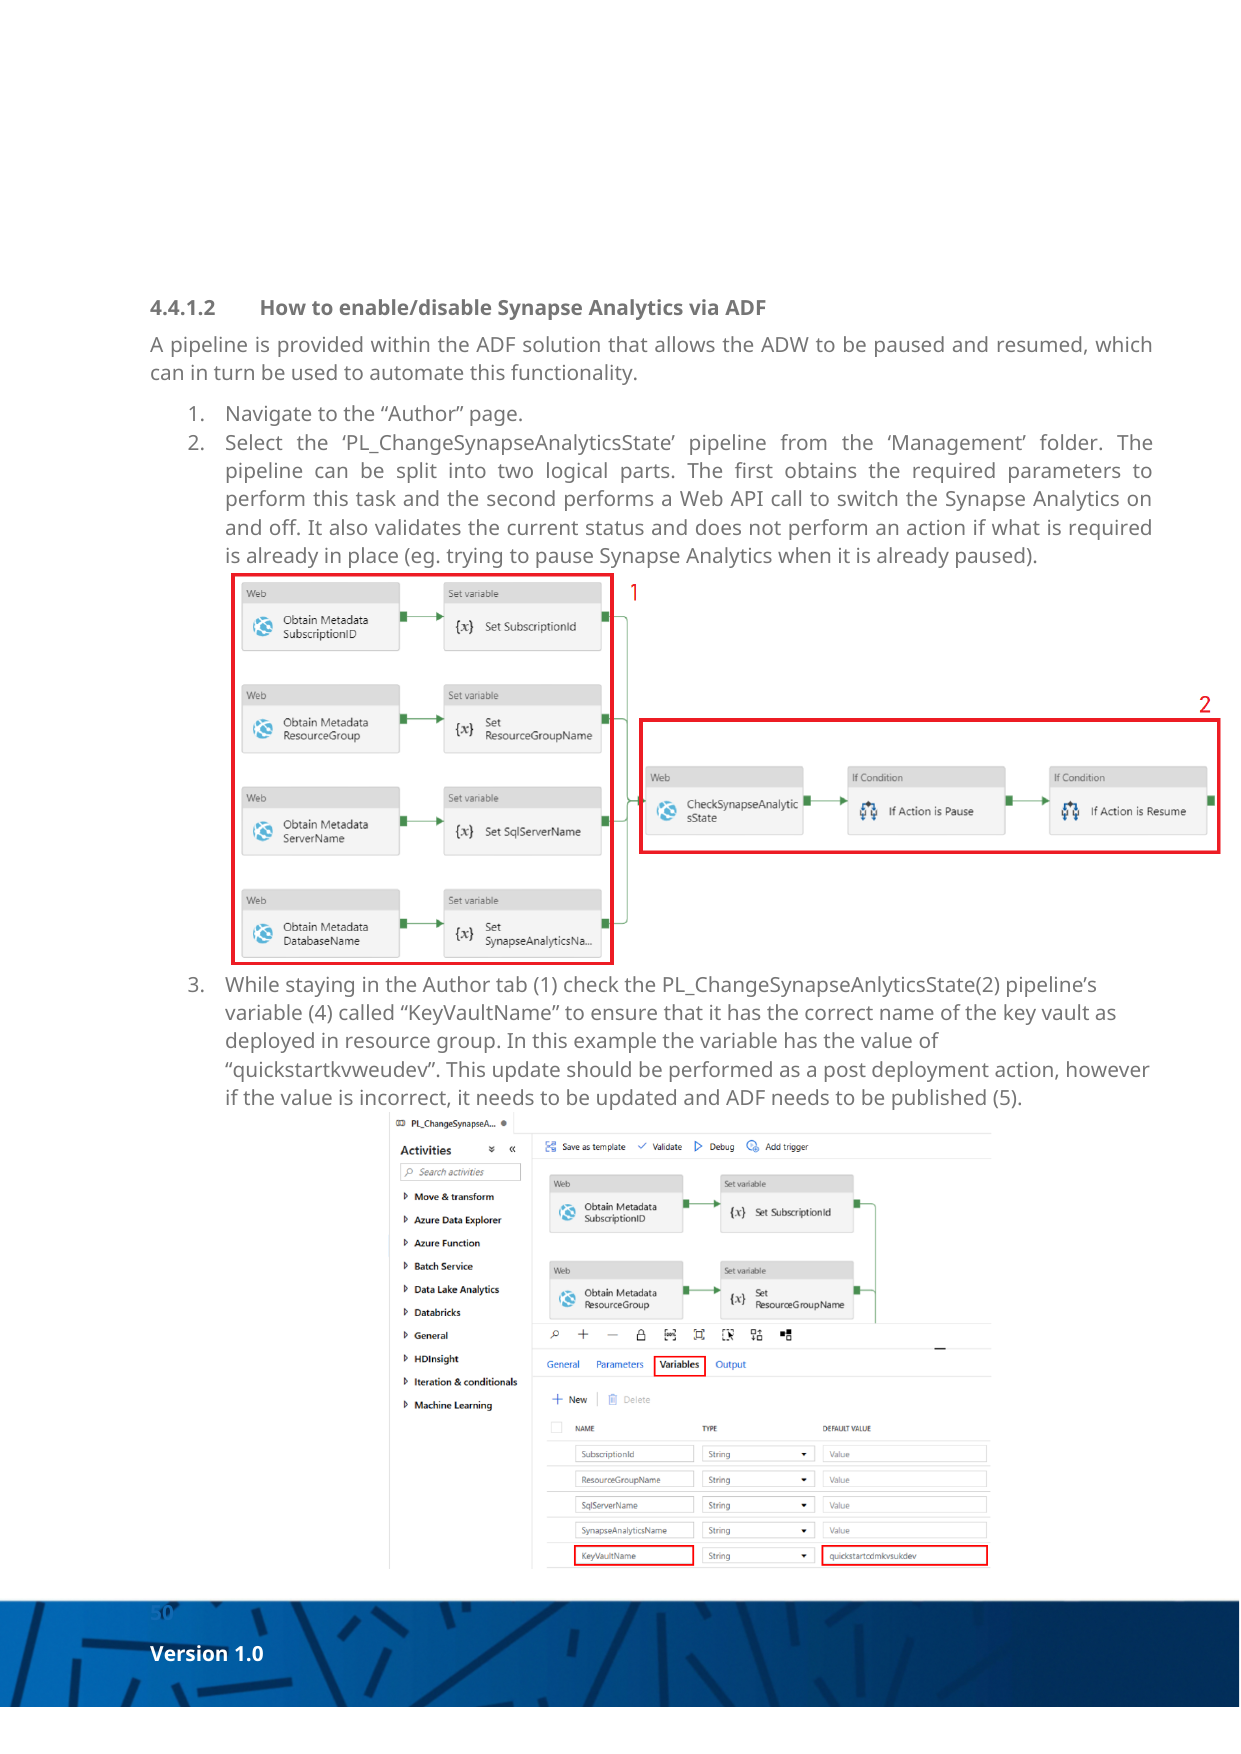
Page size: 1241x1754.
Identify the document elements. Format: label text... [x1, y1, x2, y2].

list Navigate to the “Author” page. [187, 399, 1155, 428]
picture [0, 1598, 1240, 1707]
list While staying in the Author tab (1) check the PL_ChangeSynapseAnlyticsState(2) pipeline’s variable (4) called “KeyVaultName” to ensure that it has the correct name of the key vault as deployed in resource group. In this example the variable has the value of “quickstartkvweudev”. This update should be performed as a post deployment action, however if the value is incorrect, it needs to be updated and ADF needs to be published (5). [187, 970, 1155, 1112]
text A pipeline is provided within the ADF solution that allows the ADW to be paused and resumed, which can in turn be used to automate this functionality. [150, 330, 1155, 387]
picture [388, 1112, 992, 1569]
list Select the ‘PL_ChangeSynapseAnalyticsState’ pipeline from the ‘Management’ folder. The pipeline can be split into two logical parts. The first obtains the required parameters to perform this task and the second performs a Web API call to switch the Synapse Analytics on and off. It also validates the current status and does not perform an action if what is required is already in place (eg. trying to pause Synapse Analytics when it is already paused). [187, 428, 1155, 570]
subtitle How to enable/disable Synapse Analytics via ADF [150, 293, 1155, 321]
picture [225, 569, 1225, 970]
